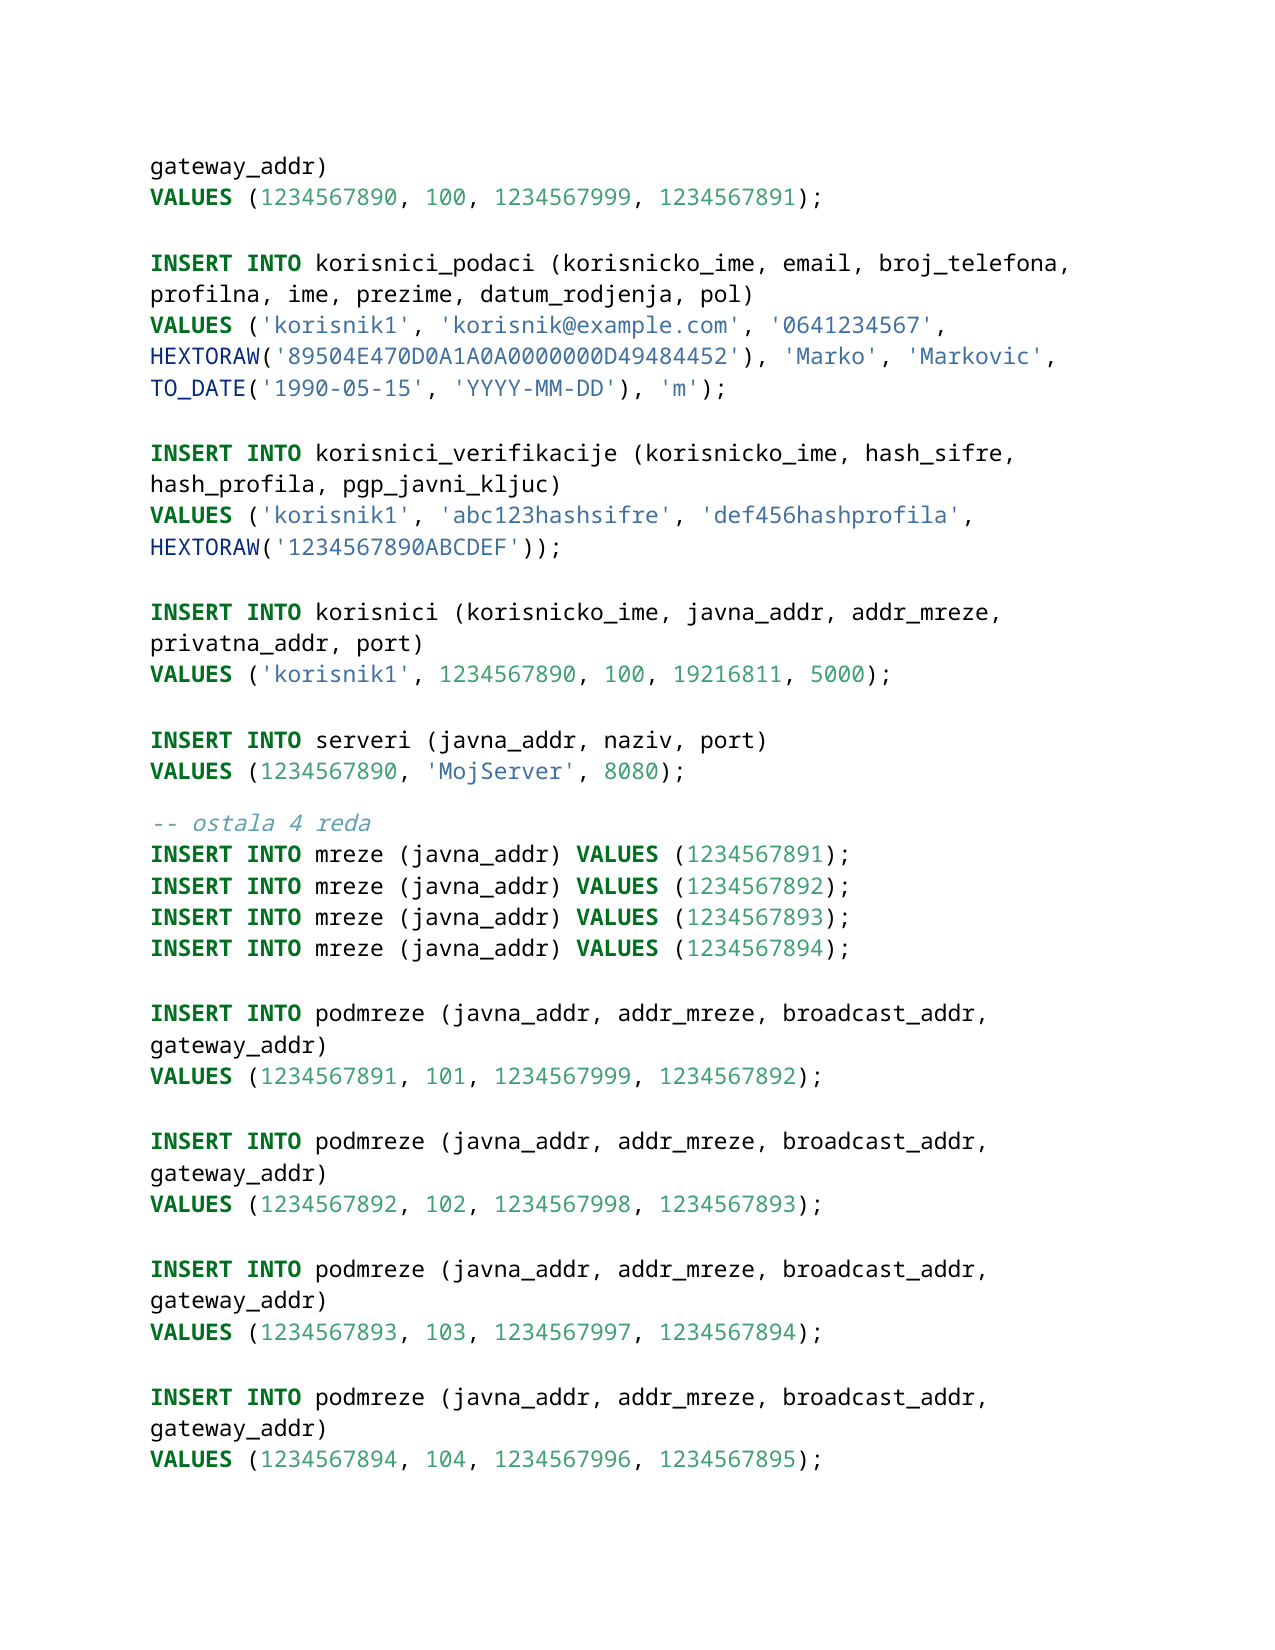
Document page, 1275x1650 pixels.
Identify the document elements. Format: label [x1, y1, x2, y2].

text [150, 150, 1125, 786]
text [150, 807, 1125, 1474]
